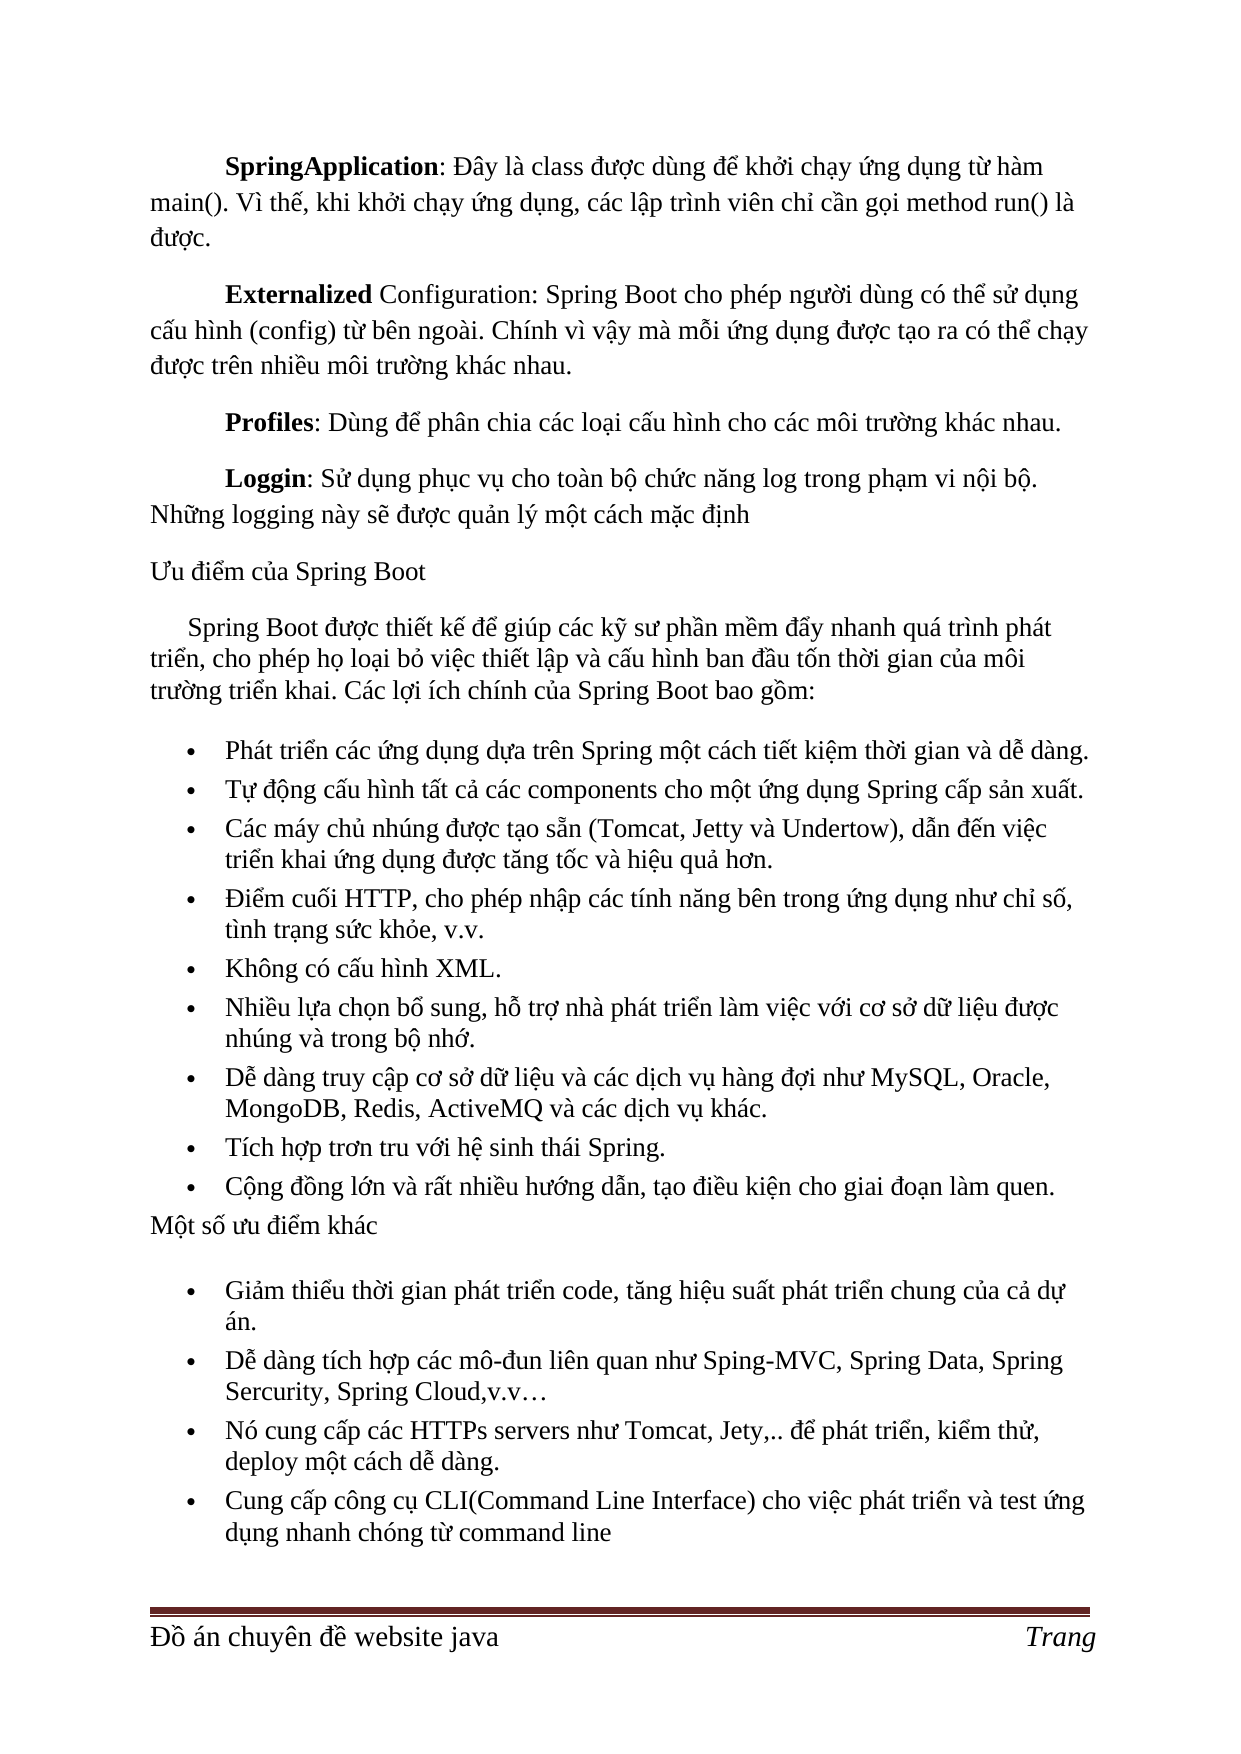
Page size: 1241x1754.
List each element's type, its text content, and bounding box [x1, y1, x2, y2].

text Ưu điểm của Spring Boot [150, 555, 1090, 586]
list Điểm cuối HTTP, cho phép nhập các tính năng bên trong ứng dụng như chỉ số, tình trạng sức khỏe, v.v. [187, 882, 1090, 944]
list Các máy chủ nhúng được tạo sẵn (Tomcat, Jetty và Undertow), dẫn đến việc triển khai ứng dụng được tăng tốc và hiệu quả hơn. [187, 812, 1090, 874]
list Tích hợp trơn tru với hệ sinh thái Spring. [187, 1131, 1090, 1162]
list Cung cấp công cụ CLI(Command Line Interface) cho việc phát triển và test ứng dụng nhanh chóng từ command line [187, 1484, 1090, 1547]
text Externalized Configuration: Spring Boot cho phép người dùng có thể sử dụng cấu hình (config) từ bên ngoài. Chính vì vậy mà mỗi ứng dụng được tạo ra có thể chạy được trên nhiều môi trường khác nhau. [150, 278, 1090, 381]
list Dễ dàng tích hợp các mô-đun liên quan như Sping-MVC, Spring Data, Spring Sercurity, Spring Cloud,v.v… [187, 1344, 1090, 1407]
list Phát triển các ứng dụng dựa trên Spring một cách tiết kiệm thời gian và dễ dàng. [187, 734, 1090, 765]
text Loggin: Sử dụng phục vụ cho toàn bộ chức năng log trong phạm vi nội bộ. Những logging này sẽ được quản lý một cách mặc định [150, 463, 1090, 529]
list Nó cung cấp các HTTPs servers như Tomcat, Jety,.. để phát triển, kiểm thử, deploy một cách dễ dàng. [187, 1414, 1090, 1477]
list Không có cấu hình XML. [187, 952, 1090, 983]
text Profiles: Dùng để phân chia các loại cấu hình cho các môi trường khác nhau. [150, 406, 1090, 437]
list Nhiều lựa chọn bổ sung, hỗ trợ nhà phát triển làm việc với cơ sở dữ liệu được nhúng và trong bộ nhớ. [187, 991, 1090, 1053]
text Spring Boot được thiết kế để giúp các kỹ sư phần mềm đẩy nhanh quá trình phát triển, cho phép họ loại bỏ việc thiết lập và cấu hình ban đầu tốn thời gian của môi trường triển khai. Các lợi ích chính của Spring Boot bao gồm: [150, 611, 1090, 705]
list Dễ dàng truy cập cơ sở dữ liệu và các dịch vụ hàng đợi như MySQL, Oracle, MongoDB, Redis, ActiveMQ và các dịch vụ khác. [187, 1061, 1090, 1123]
list Cộng đồng lớn và rất nhiều hướng dẫn, tạo điều kiện cho giai đoạn làm quen. [187, 1170, 1090, 1201]
text Một số ưu điểm khác [150, 1209, 1090, 1240]
list Giảm thiểu thời gian phát triển code, tăng hiệu suất phát triển chung của cả dự án. [187, 1274, 1090, 1336]
text SpringApplication: Đây là class được dùng để khởi chạy ứng dụng từ hàm main(). Vì thế, khi khởi chạy ứng dụng, các lập trình viên chỉ cần gọi method run() là được. [150, 150, 1090, 253]
list Tự động cấu hình tất cả các components cho một ứng dụng Spring cấp sản xuất. [187, 773, 1090, 804]
